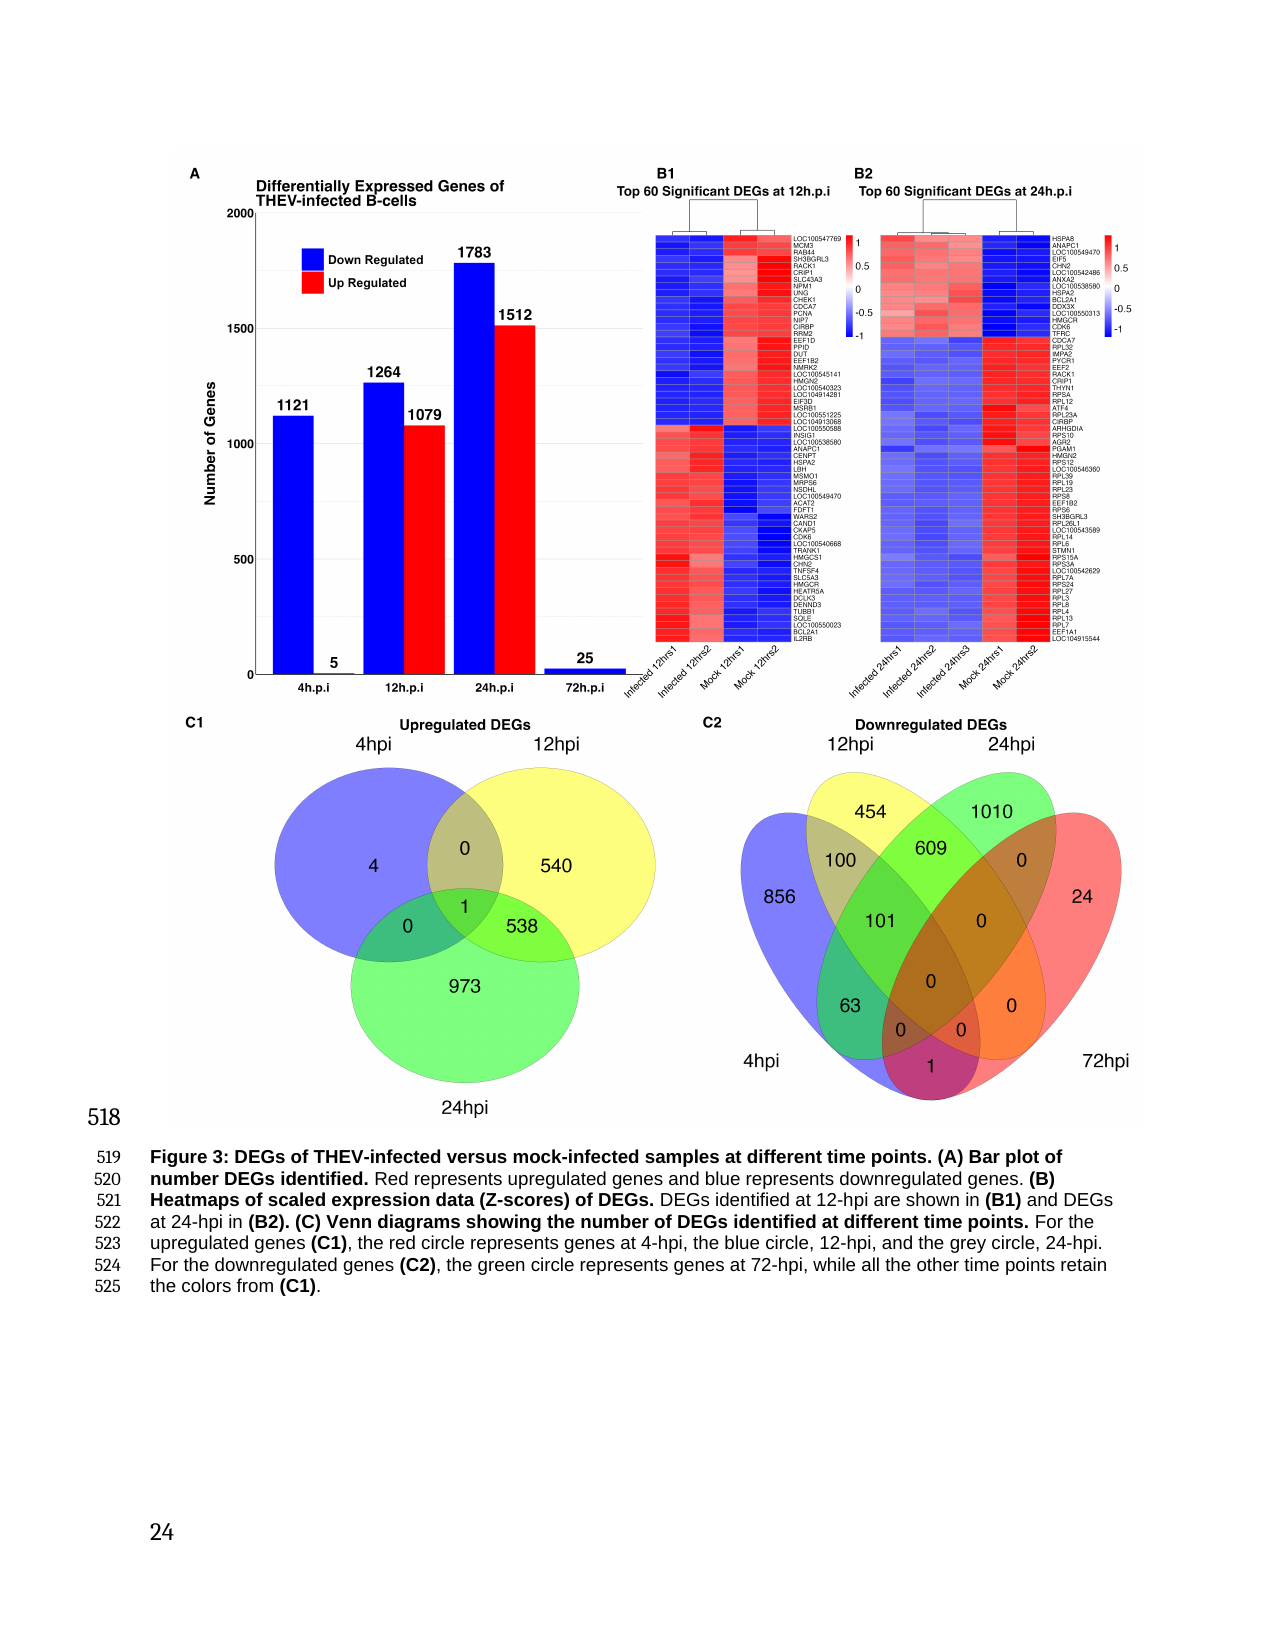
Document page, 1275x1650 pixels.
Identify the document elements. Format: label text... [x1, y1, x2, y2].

picture [168, 150, 1144, 1125]
text Figure 3: DEGs of THEV-infected versus mock-infected samples at different time points. (A) Bar plot of number DEGs identified. Red represents upregulated genes and blue represents downregulated genes. (B) Heatmaps of scaled expression data (Z-scores) of DEGs. DEGs identified at 12-hpi are shown in (B1) and DEGs at 24-hpi in (B2). (C) Venn diagrams showing the number of DEGs identified at different time points. For the upregulated genes (C1), the red circle represents genes at 4-hpi, the blue circle, 12-hpi, and the grey circle, 24-hpi. For the downregulated genes (C2), the green circle represents genes at 72-hpi, while all the other time points retain the colors from (C1). [150, 1146, 1125, 1297]
